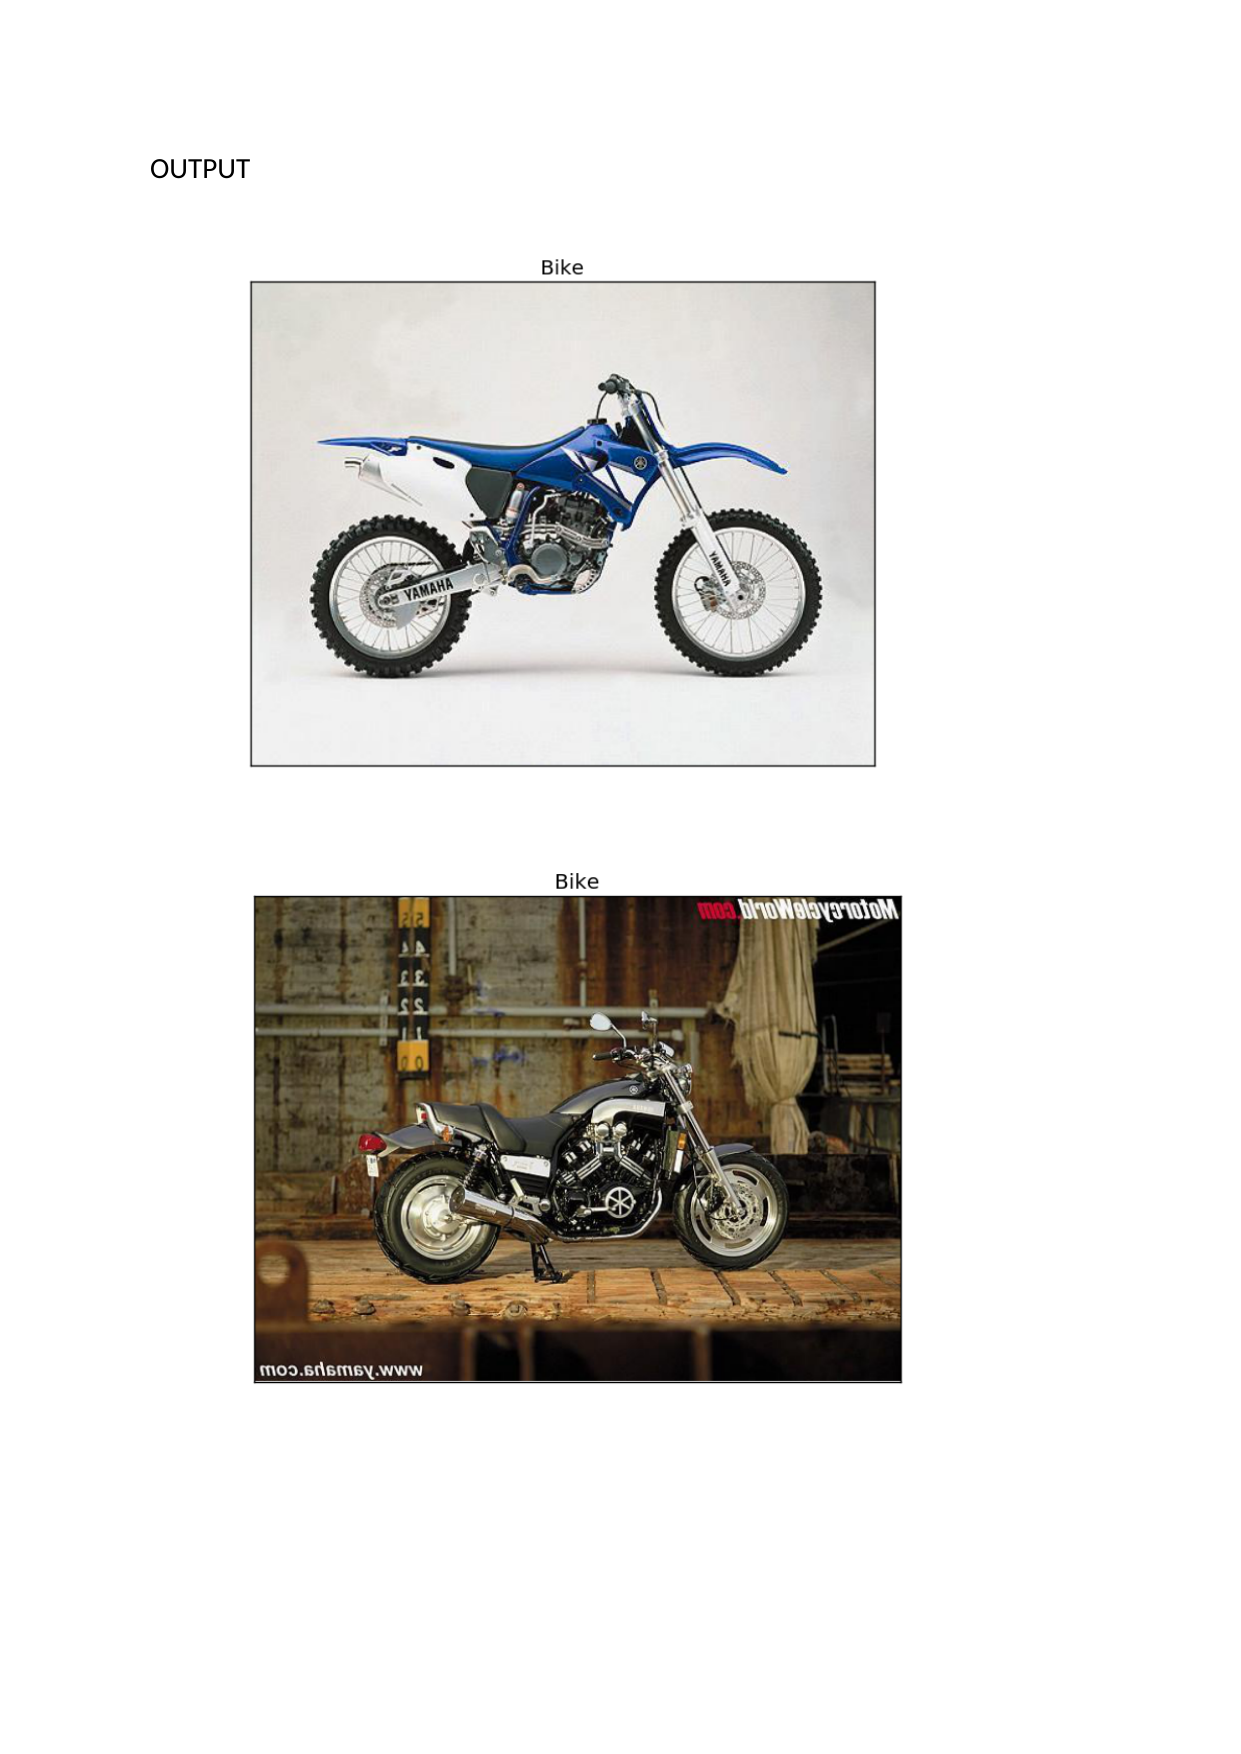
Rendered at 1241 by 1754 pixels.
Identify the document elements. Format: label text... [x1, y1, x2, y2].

picture [150, 221, 984, 1452]
text OUTPUT [150, 150, 1090, 186]
